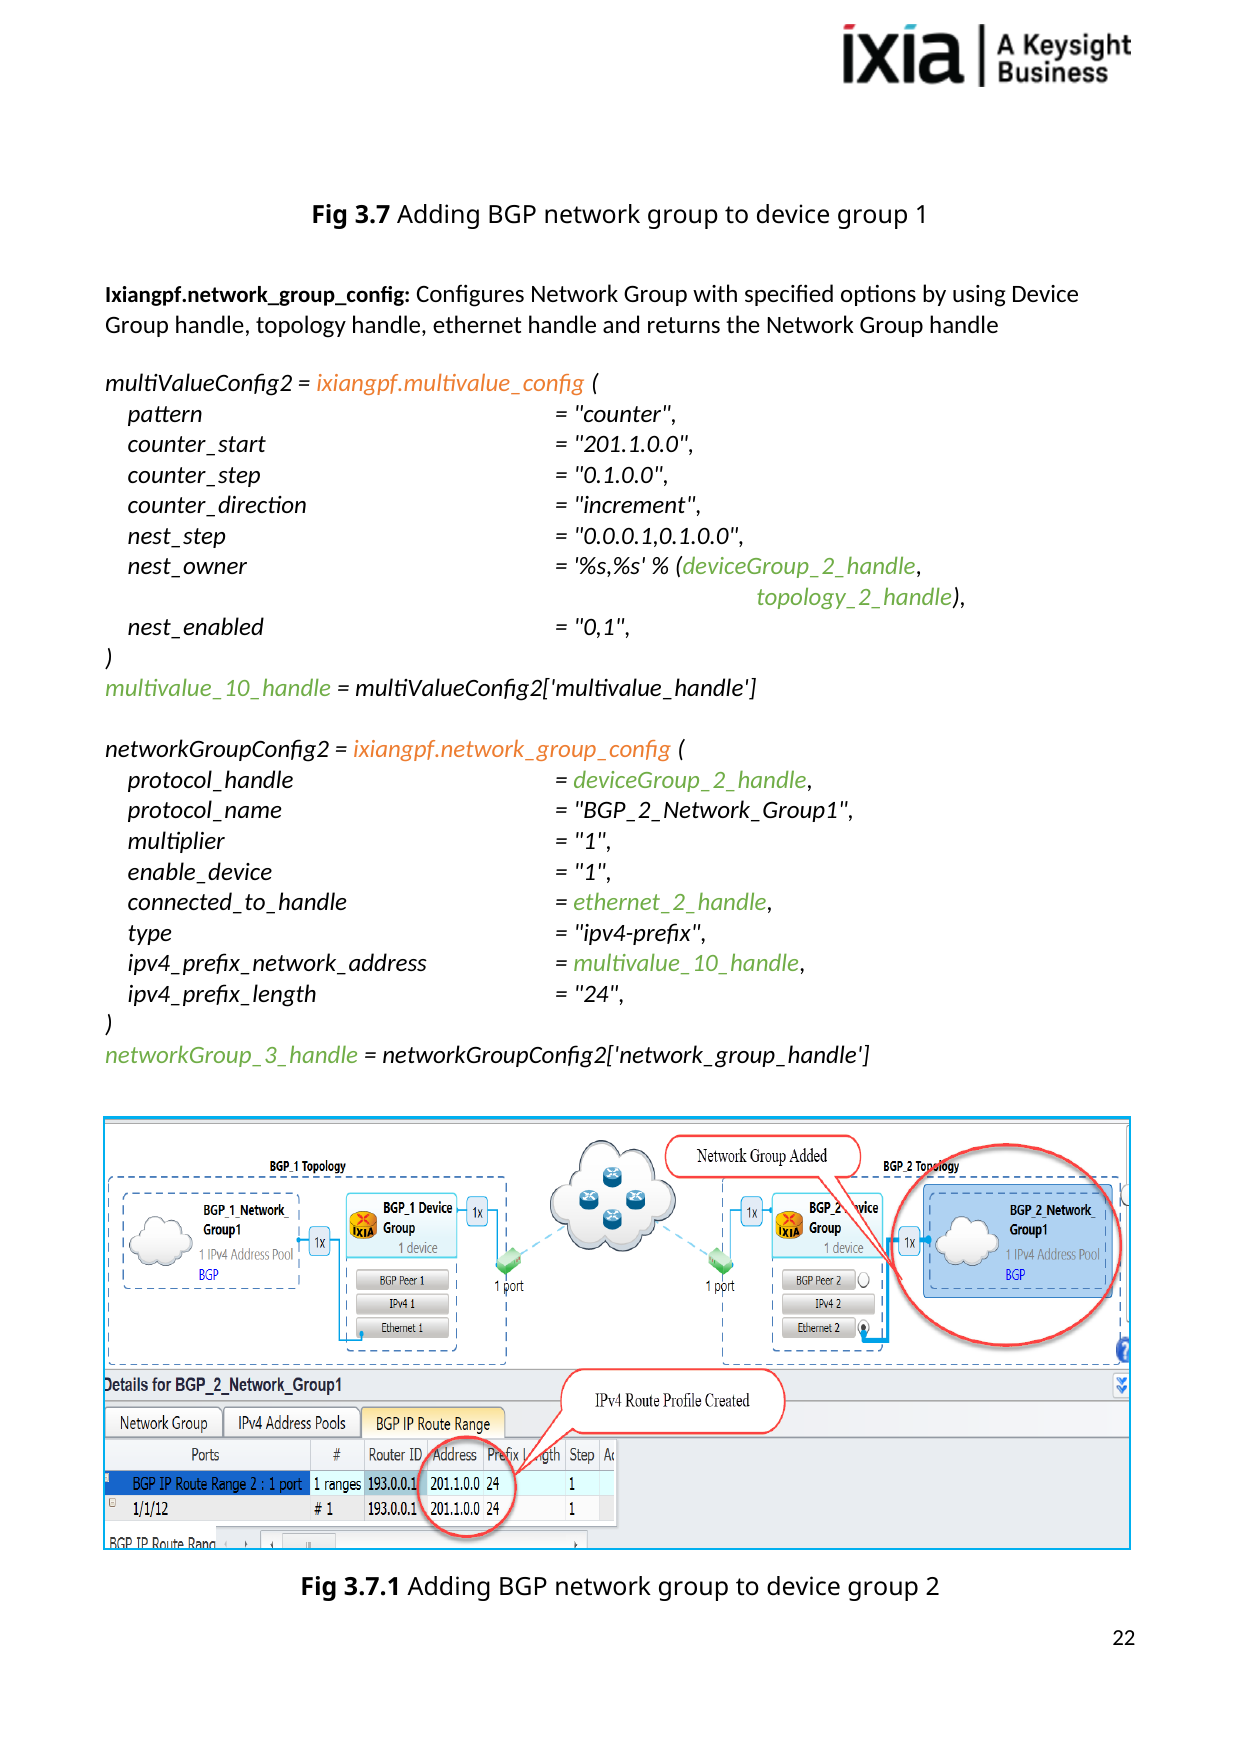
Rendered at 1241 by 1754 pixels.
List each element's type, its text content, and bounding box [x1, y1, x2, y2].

text Fig 3.7.1 Adding BGP network group to device group 2 [105, 1569, 1135, 1603]
text counter_direction = "increment", [105, 489, 1135, 520]
text Ixiangpf.network_group_config: Configures Network Group with specified options by using Device Group handle, topology handle, ethernet handle and returns the Network Group handle [105, 278, 1135, 339]
text ipv4_prefix_length = "24", [105, 978, 1135, 1008]
text multiValueConfig2 = ixiangpf.multivalue_config ( [105, 367, 1135, 398]
text ) [105, 642, 1135, 673]
text multiplier = "1", [105, 825, 1135, 856]
text type = "ipv4-prefix", [105, 917, 1135, 947]
text pattern = "counter", [105, 398, 1135, 428]
text nest_owner = '%s,%s' % (deviceGroup_2_handle, topology_2_handle), [105, 551, 1135, 612]
text counter_start = "201.1.0.0", [105, 428, 1135, 459]
text Fig 3.7 Adding BGP network group to device group 1 [105, 197, 1135, 231]
picture [106, 1120, 1128, 1547]
text enable_device = "1", [105, 856, 1135, 886]
text connected_to_handle = ethernet_2_handle, [105, 886, 1135, 917]
text multivalue_10_handle = multiValueConfig2['multivalue_handle'] [105, 673, 1135, 703]
text counter_step = "0.1.0.0", [105, 459, 1135, 489]
text nest_enabled = "0,1", [105, 612, 1135, 642]
text networkGroupConfig2 = ixiangpf.network_group_config ( [105, 734, 1135, 764]
text ipv4_prefix_network_address = multivalue_10_handle, [105, 947, 1135, 978]
text networkGroup_3_handle = networkGroupConfig2['network_group_handle'] [105, 1039, 1135, 1069]
text protocol_name = "BGP_2_Network_Group1", [105, 795, 1135, 825]
text ) [105, 1008, 1135, 1039]
text protocol_handle = deviceGroup_2_handle, [105, 764, 1135, 795]
text nest_step = "0.0.0.1,0.1.0.0", [105, 520, 1135, 551]
picture [835, 15, 1136, 97]
